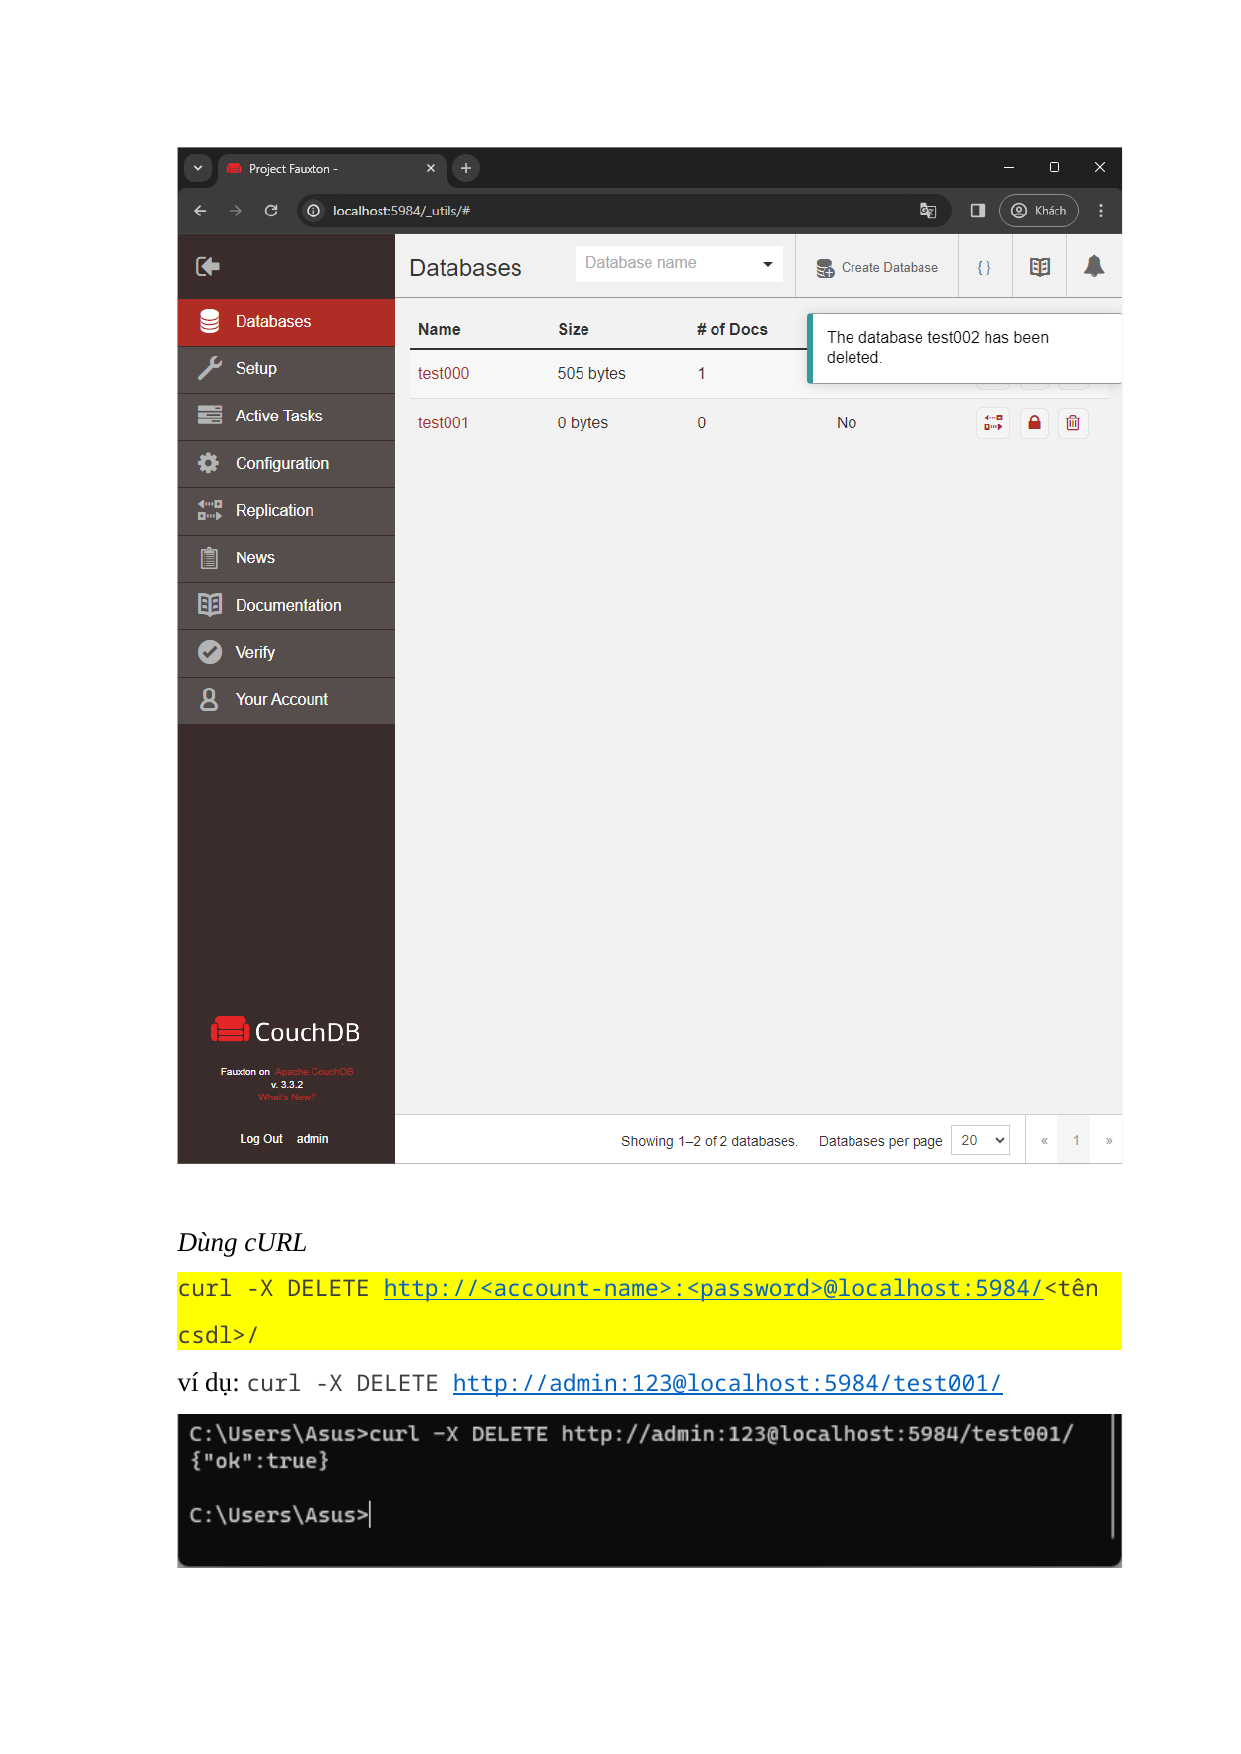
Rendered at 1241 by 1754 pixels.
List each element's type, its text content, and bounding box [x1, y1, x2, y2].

picture [177, 147, 1123, 1164]
text Dùng cURL [177, 1226, 1122, 1257]
text ví dụ: curl -X DELETE http://admin:123@localhost:5984/test001/ [177, 1366, 1122, 1398]
text curl -X DELETE http://<account-name>:<password>@localhost:5984/<tên csdl>/ [177, 1272, 1122, 1350]
picture [177, 1414, 1123, 1568]
